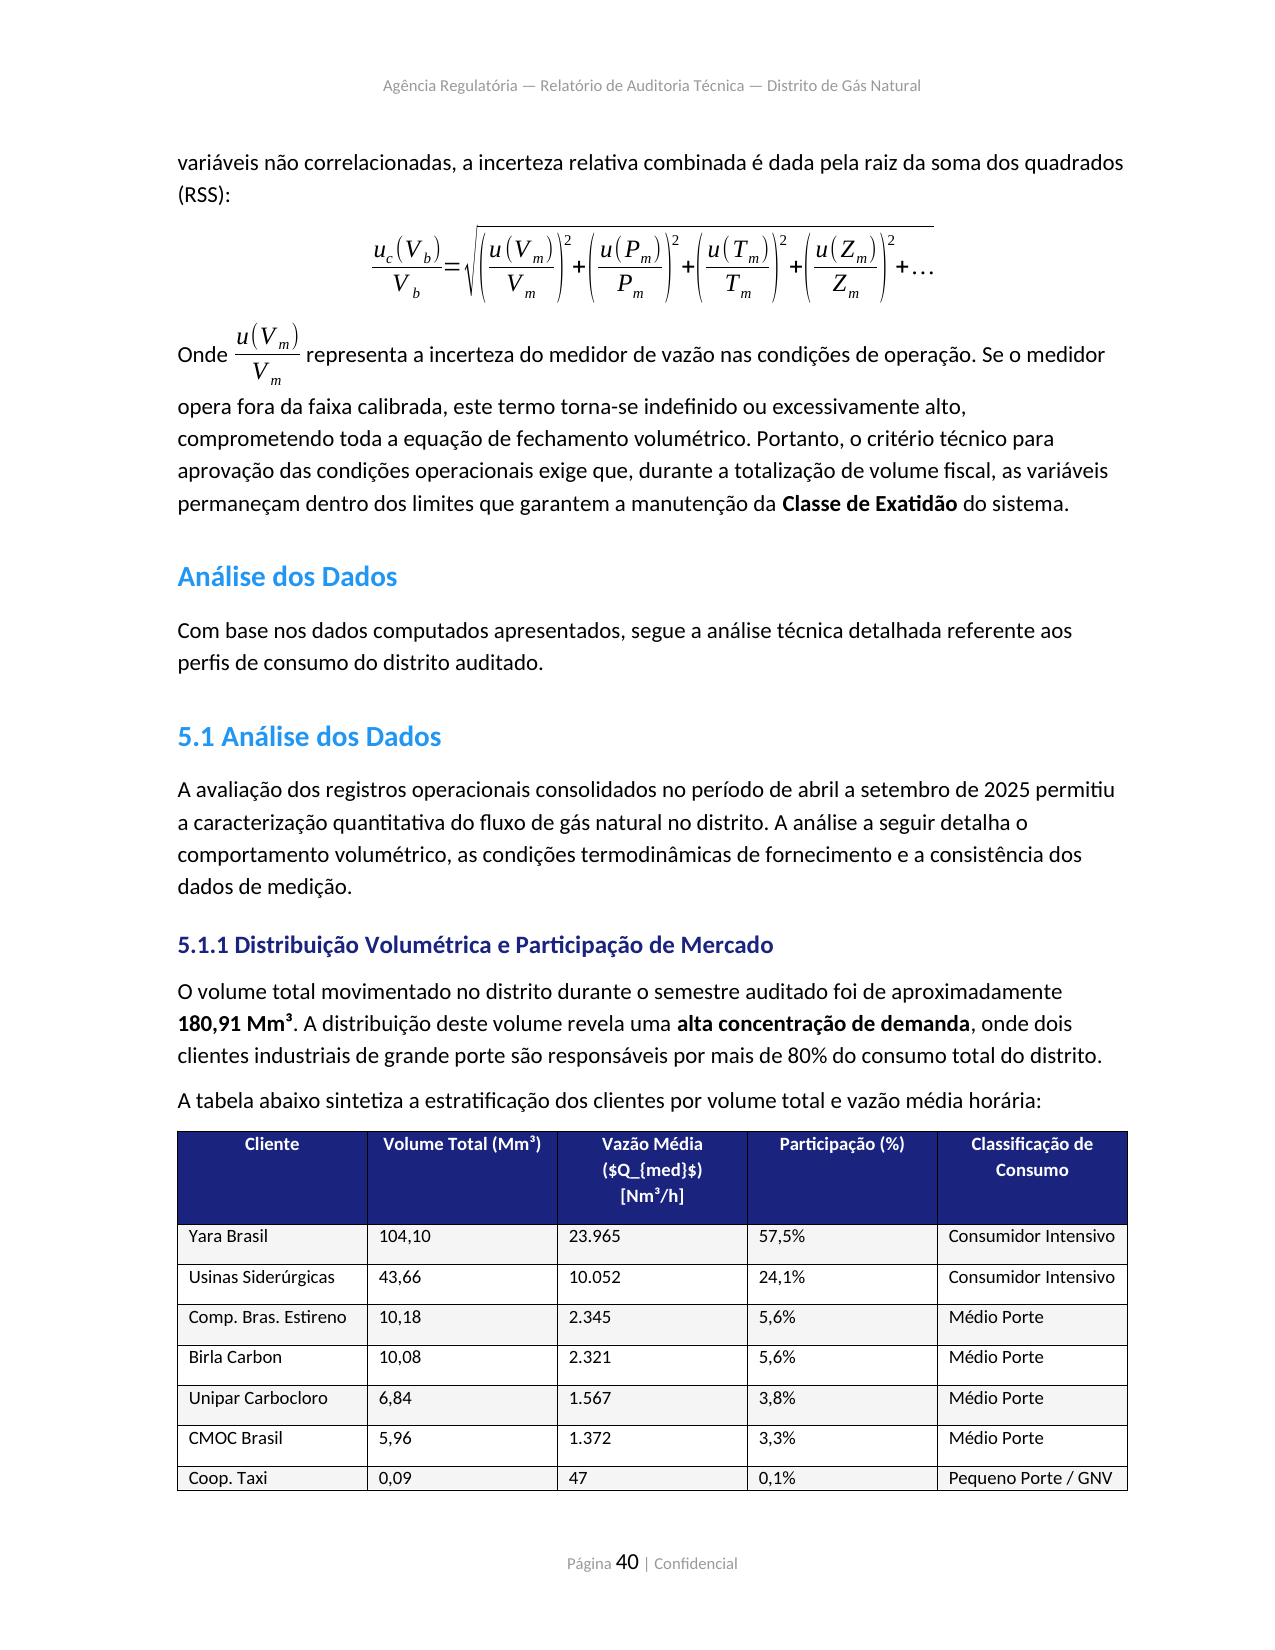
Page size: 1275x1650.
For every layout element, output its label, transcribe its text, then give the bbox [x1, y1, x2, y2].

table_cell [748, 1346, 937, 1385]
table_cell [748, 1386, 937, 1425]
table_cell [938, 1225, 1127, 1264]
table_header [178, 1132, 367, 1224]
subtitle 5.1.1 Distribuição Volumétrica e Participação de Mercado [177, 929, 1127, 960]
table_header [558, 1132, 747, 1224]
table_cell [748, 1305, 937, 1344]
subtitle Análise dos Dados [177, 558, 1127, 594]
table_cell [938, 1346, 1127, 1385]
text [177, 148, 1127, 208]
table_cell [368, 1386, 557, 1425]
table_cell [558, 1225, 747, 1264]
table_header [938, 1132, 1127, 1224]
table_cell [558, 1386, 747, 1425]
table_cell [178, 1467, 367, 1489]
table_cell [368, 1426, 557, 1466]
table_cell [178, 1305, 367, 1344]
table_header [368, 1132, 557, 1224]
text A avaliação dos registros operacionais consolidados no período de abril a setembro de 2025 permitiu a caracterização quantitativa do fluxo de gás natural no distrito. A análise a seguir detalha o comportamento volumétrico, as condições termodinâmicas de fornecimento e a consistência dos dados de medição. [177, 776, 1127, 900]
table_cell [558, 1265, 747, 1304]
text O volume total movimentado no distrito durante o semestre auditado foi de aproximadamente 180,91 Mm³. A distribuição deste volume revela uma alta concentração de demanda, onde dois clientes industriais de grande porte são responsáveis por mais de 80% do consumo total do distrito. [177, 977, 1127, 1069]
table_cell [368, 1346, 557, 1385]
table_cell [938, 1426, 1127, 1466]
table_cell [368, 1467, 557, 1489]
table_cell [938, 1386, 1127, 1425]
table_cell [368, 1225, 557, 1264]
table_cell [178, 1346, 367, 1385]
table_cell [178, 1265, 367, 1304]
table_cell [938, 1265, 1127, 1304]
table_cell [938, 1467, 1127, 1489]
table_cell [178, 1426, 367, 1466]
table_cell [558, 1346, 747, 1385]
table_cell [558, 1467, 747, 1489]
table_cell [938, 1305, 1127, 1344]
text Com base nos dados computados apresentados, segue a análise técnica detalhada referente aos perfis de consumo do distrito auditado. [177, 616, 1127, 676]
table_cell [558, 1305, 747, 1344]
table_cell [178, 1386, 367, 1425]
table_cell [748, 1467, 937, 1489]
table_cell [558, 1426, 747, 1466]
text Onde representa a incerteza do medidor de vazão nas condições de operação. Se o medidor opera fora da faixa calibrada, este termo torna-se indefinido ou excessivamente alto, comprometendo toda a equação de fechamento volumétrico. Portanto, o critério técnico para aprovação das condições operacionais exige que, durante a totalização de volume fiscal, as variáveis permaneçam dentro dos limites que garantem a manutenção da Classe de Exatidão do sistema. [177, 321, 1127, 517]
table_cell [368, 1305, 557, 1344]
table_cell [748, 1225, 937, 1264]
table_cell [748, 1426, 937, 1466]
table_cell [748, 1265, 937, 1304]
subtitle 5.1 Análise dos Dados [177, 718, 1127, 754]
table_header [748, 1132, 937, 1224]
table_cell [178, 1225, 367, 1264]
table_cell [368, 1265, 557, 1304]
text A tabela abaixo sintetiza a estratificação dos clientes por volume total e vazão média horária: [177, 1086, 1127, 1114]
